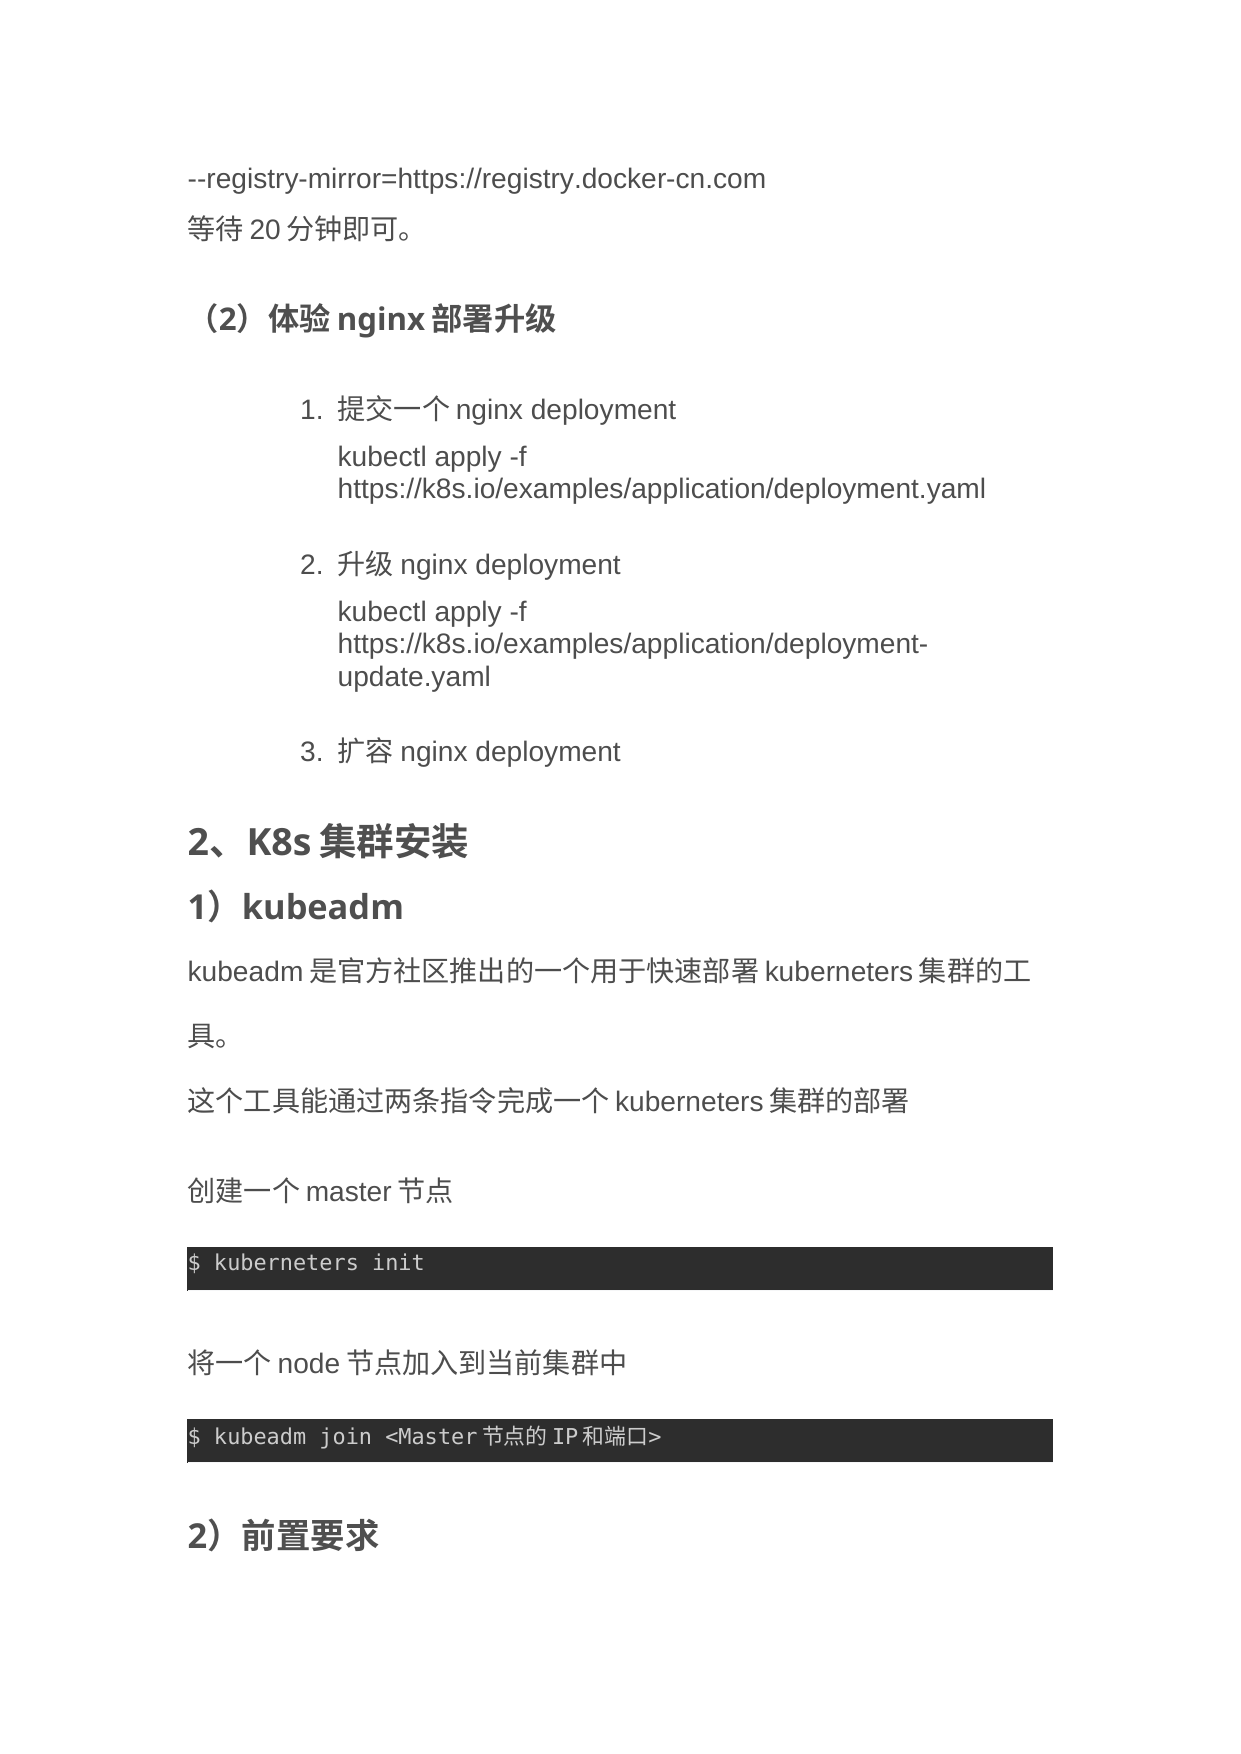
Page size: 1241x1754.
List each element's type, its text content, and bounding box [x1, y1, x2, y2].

list 扩容 nginx deployment [300, 717, 1053, 782]
text $ kubeadm join <Master节点的IP和端口> [187, 1419, 1053, 1463]
text kubeadm是官方社区推出的一个用于快速部署kuberneters集群的工具。 这个工具能通过两条指令完成一个kuberneters集群的部署 [187, 937, 1053, 1132]
text 2、K8s集群安装 [187, 807, 1053, 872]
text 创建一个master节点 [187, 1157, 1053, 1222]
text （2）体验nginx部署升级 [187, 284, 1053, 349]
text 2）前置要求 [187, 1501, 1053, 1566]
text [187, 162, 1053, 259]
list 升级 nginx deployment kubectl apply -f https://k8s.io/examples/application/deployment-update.yaml [300, 529, 1053, 692]
text $ kuberneters init [187, 1247, 1053, 1291]
text 1）kubeadm [187, 872, 1053, 937]
list 提交一个nginx deployment kubectl apply -f https://k8s.io/examples/application/deployment.yaml [300, 374, 1053, 504]
text 将一个node节点加入到当前集群中 [187, 1329, 1053, 1394]
